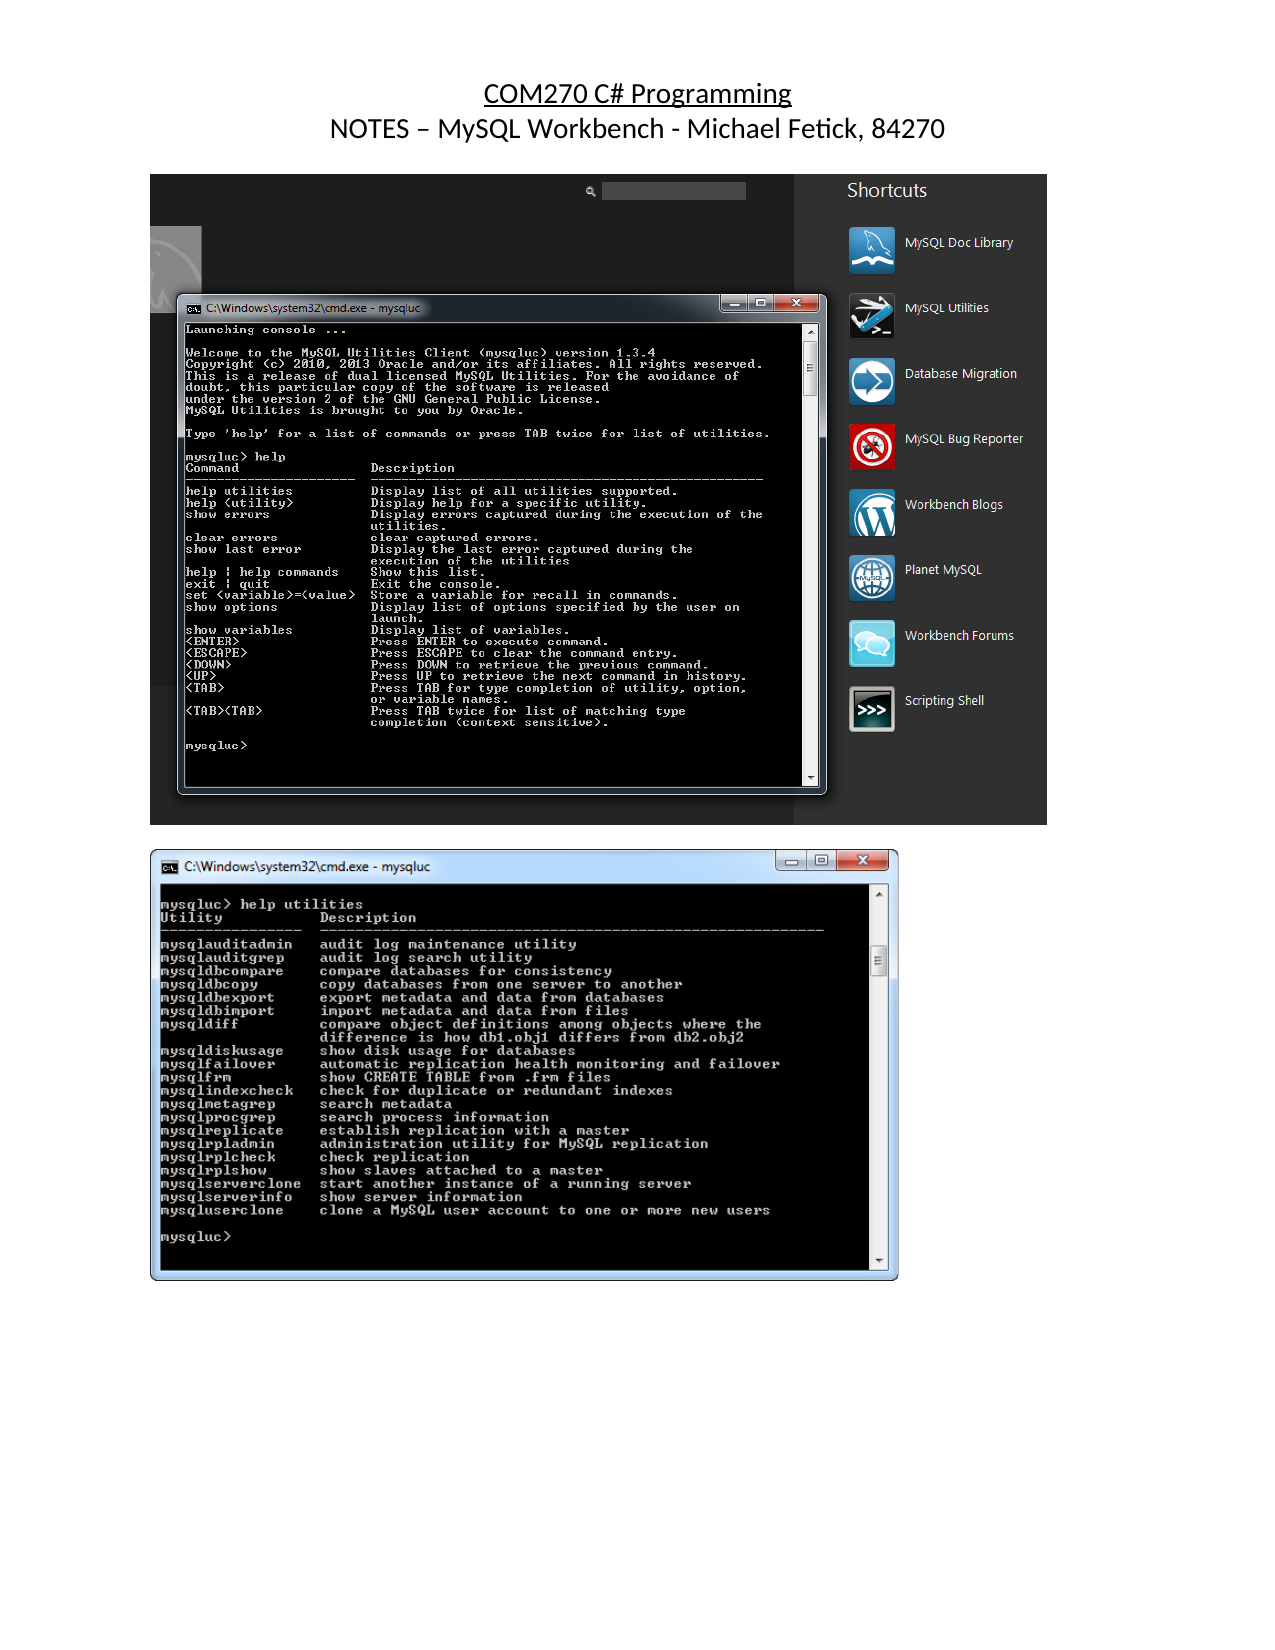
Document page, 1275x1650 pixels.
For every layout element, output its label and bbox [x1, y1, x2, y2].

picture [150, 174, 1047, 825]
picture [150, 849, 899, 1281]
